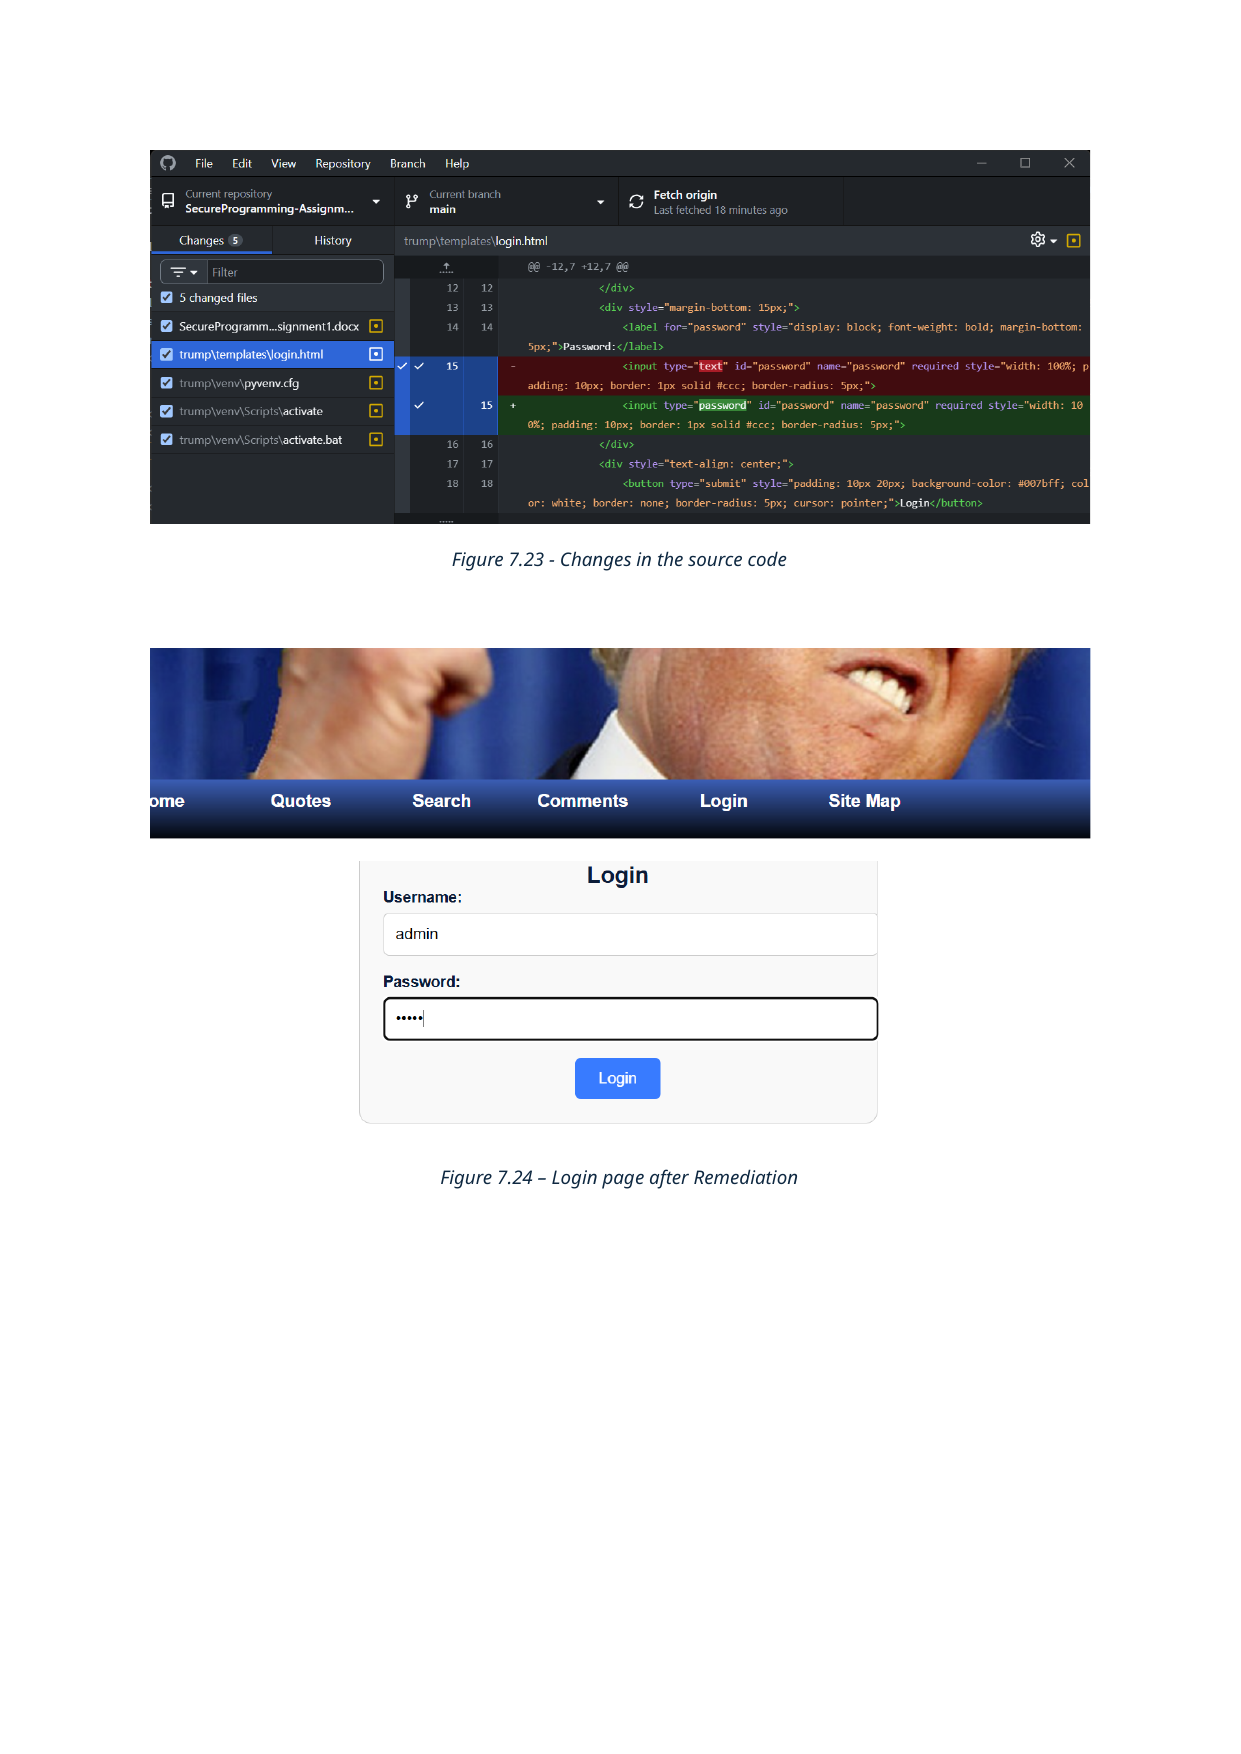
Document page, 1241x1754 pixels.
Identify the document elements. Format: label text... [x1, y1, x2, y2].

picture [150, 648, 1091, 1143]
picture [150, 150, 1091, 524]
